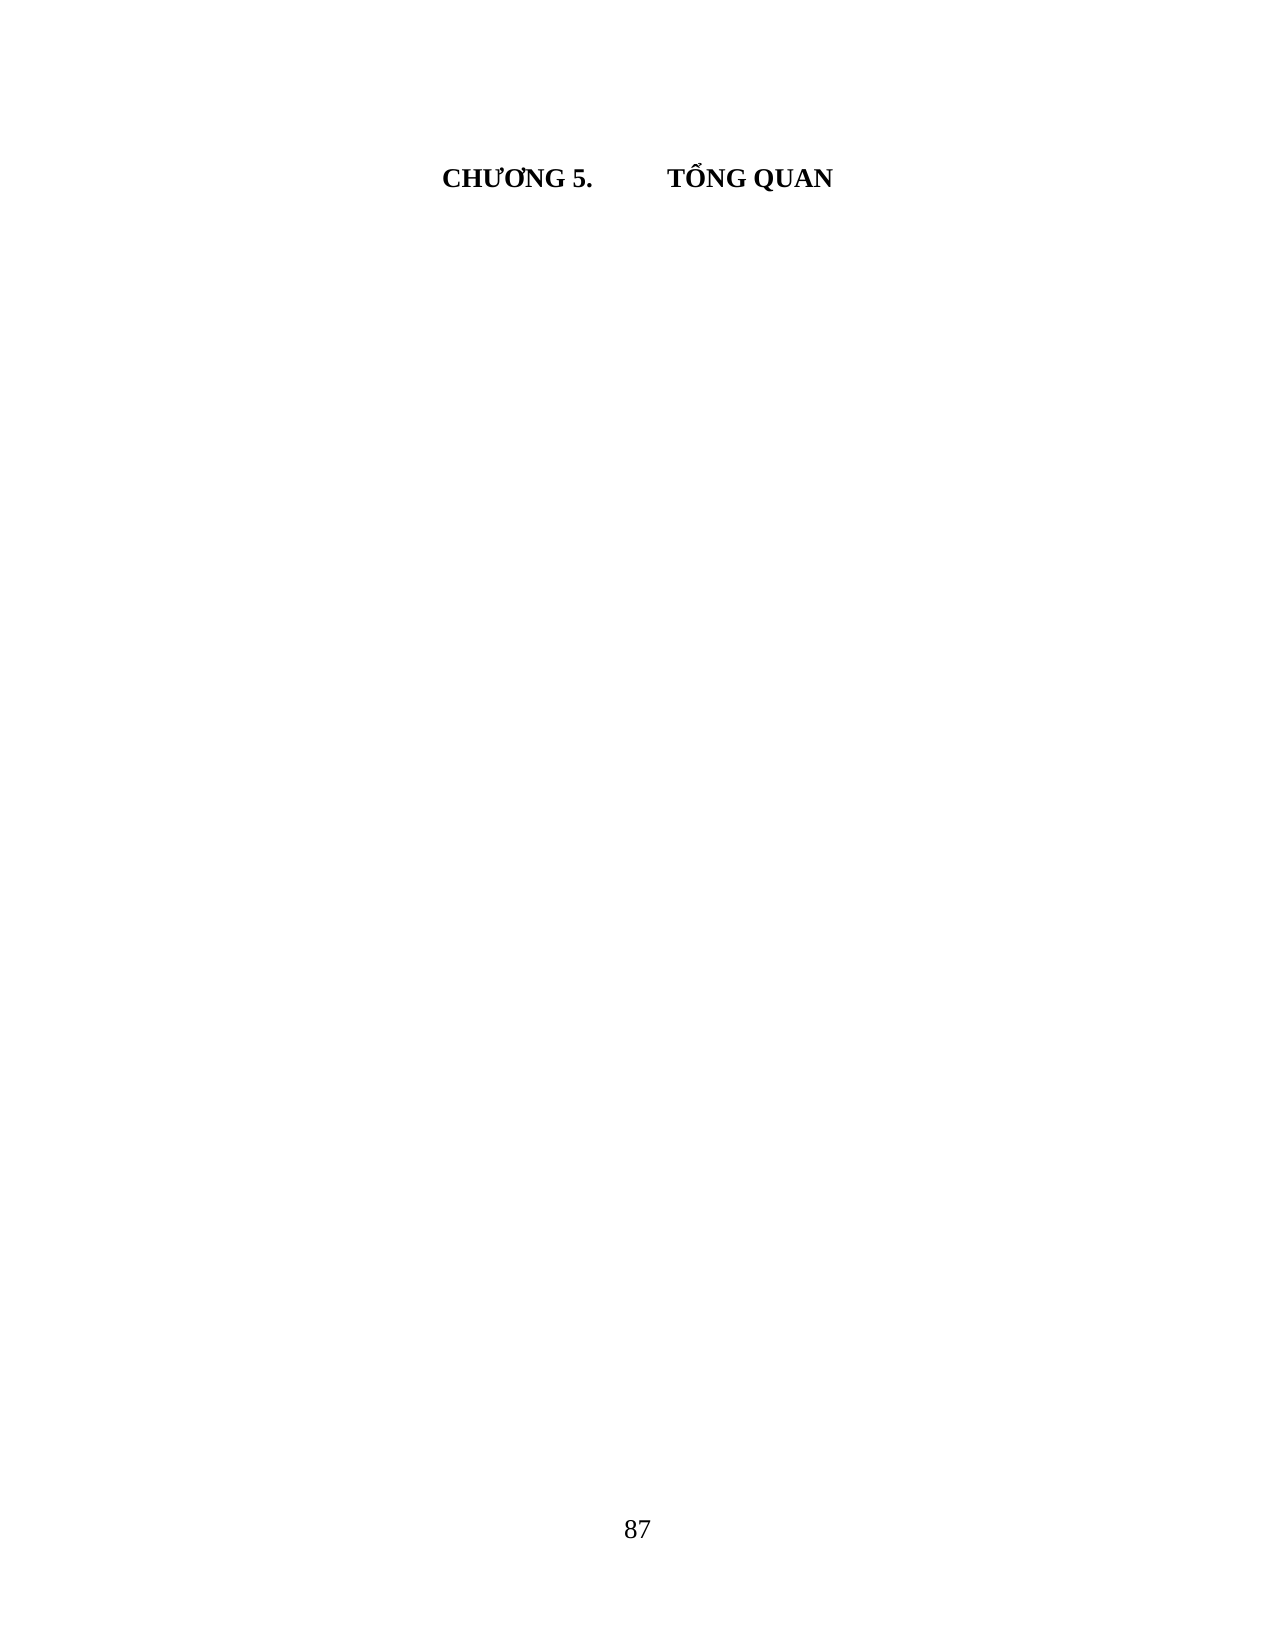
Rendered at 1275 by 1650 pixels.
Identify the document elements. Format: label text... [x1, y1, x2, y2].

subtitle TỔNG QUAN [150, 162, 1125, 194]
